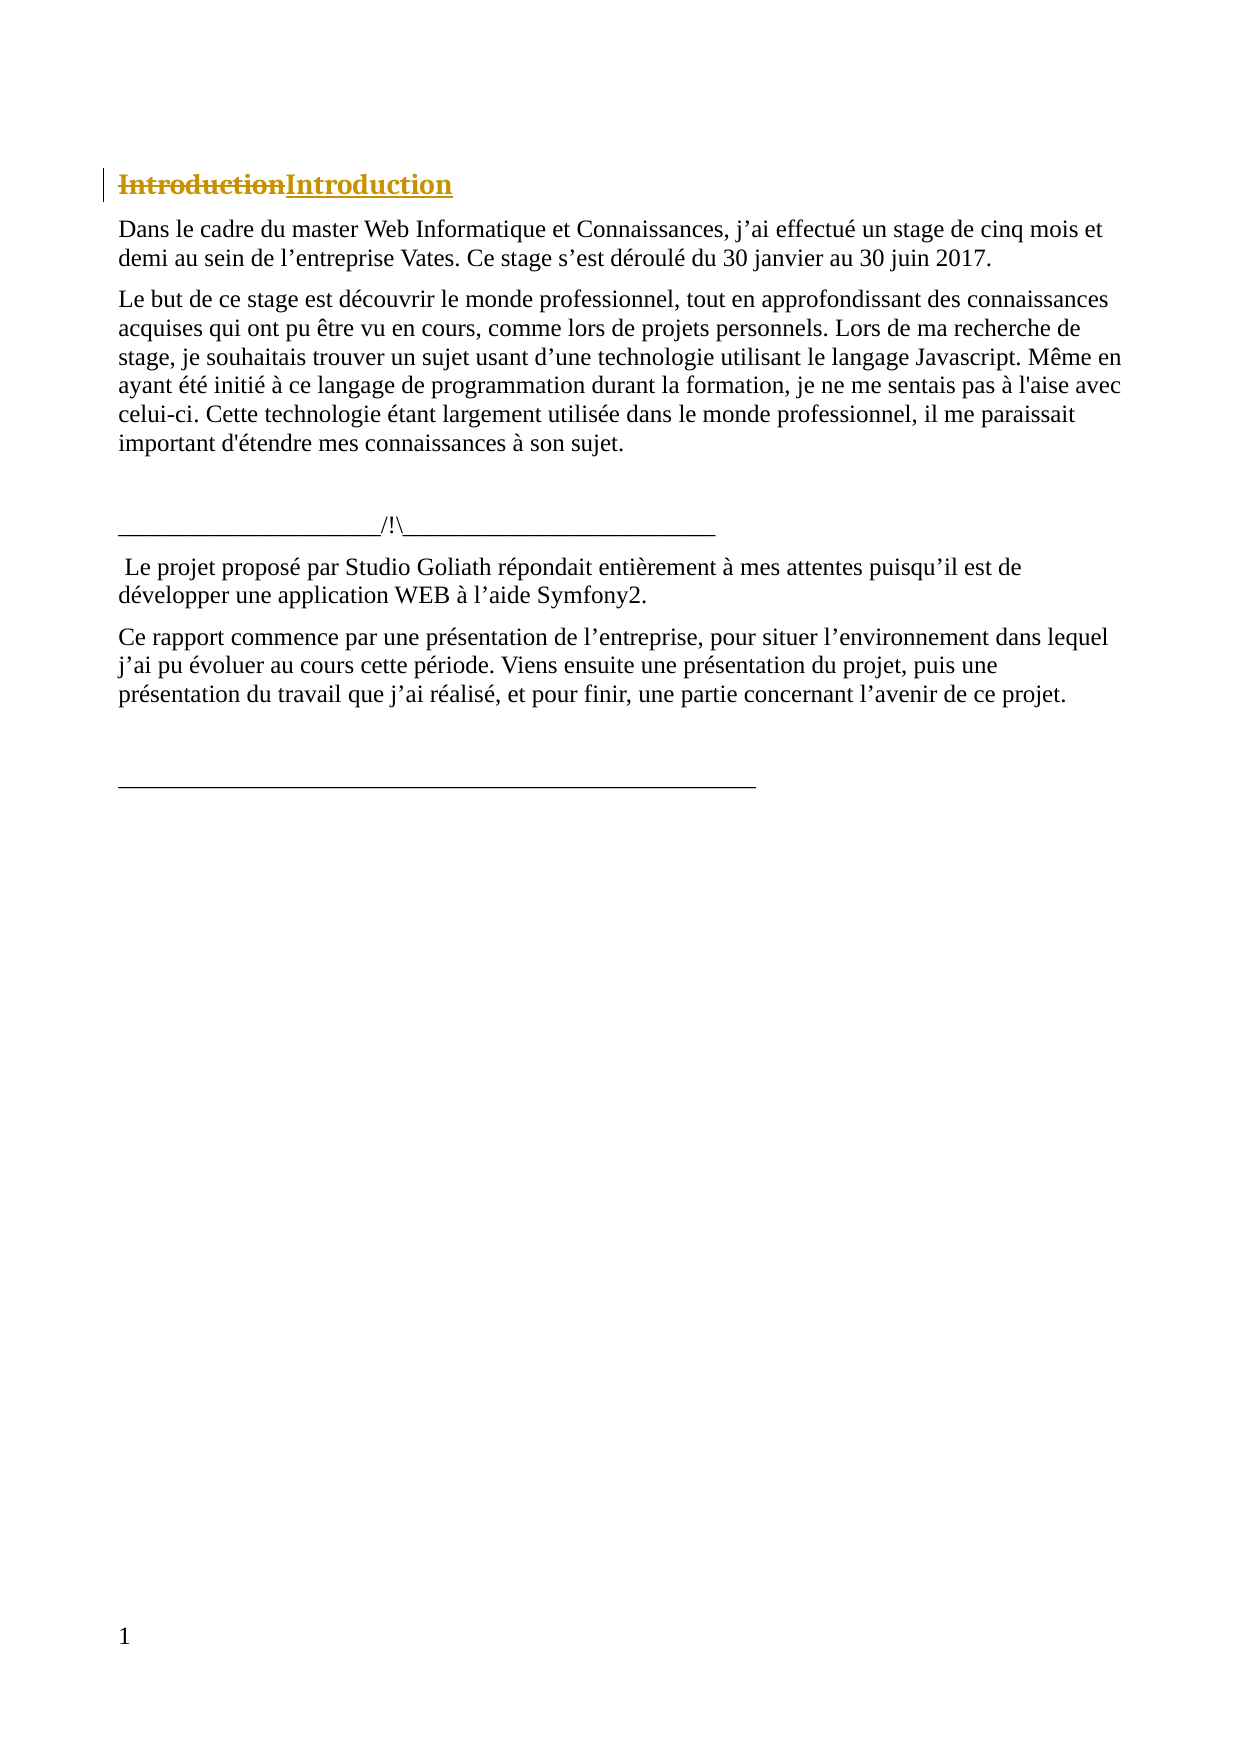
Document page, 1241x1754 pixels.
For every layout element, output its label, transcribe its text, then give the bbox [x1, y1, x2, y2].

text Le projet proposé par Studio Goliath répondait entièrement à mes attentes puisqu’il est de développer une application WEB à l’aide Symfony2. [118, 552, 1122, 609]
text _____________________/!\_________________________ [118, 510, 1122, 539]
text Dans le cadre du master Web Informatique et Connaissances, j’ai effectué un stage de cinq mois et demi au sein de l’entreprise Vates. Ce stage s’est déroulé du 30 janvier au 30 juin 2017. [118, 214, 1122, 272]
text Ce rapport commence par une présentation de l’entreprise, pour situer l’environnement dans lequel j’ai pu évoluer au cours cette période. Viens ensuite une présentation du projet, puis une présentation du travail que j’ai réalisé, et pour finir, une partie concernant l’avenir de ce projet. [118, 622, 1122, 708]
text Le but de ce stage est découvrir le monde professionnel, tout en approfondissant des connaissances acquises qui ont pu être vu en cours, comme lors de projets personnels. Lors de ma recherche de stage, je souhaitais trouver un sujet usant d’une technologie utilisant le langage Javascript. Même en ayant été initié à ce langage de programmation durant la formation, je ne me sentais pas à l'aise avec celui-ci. Cette technologie étant largement utilisée dans le monde professionnel, il me paraissait important d'étendre mes connaissances à son sujet. [118, 284, 1122, 457]
text ___________________________________________________ [118, 762, 1122, 790]
